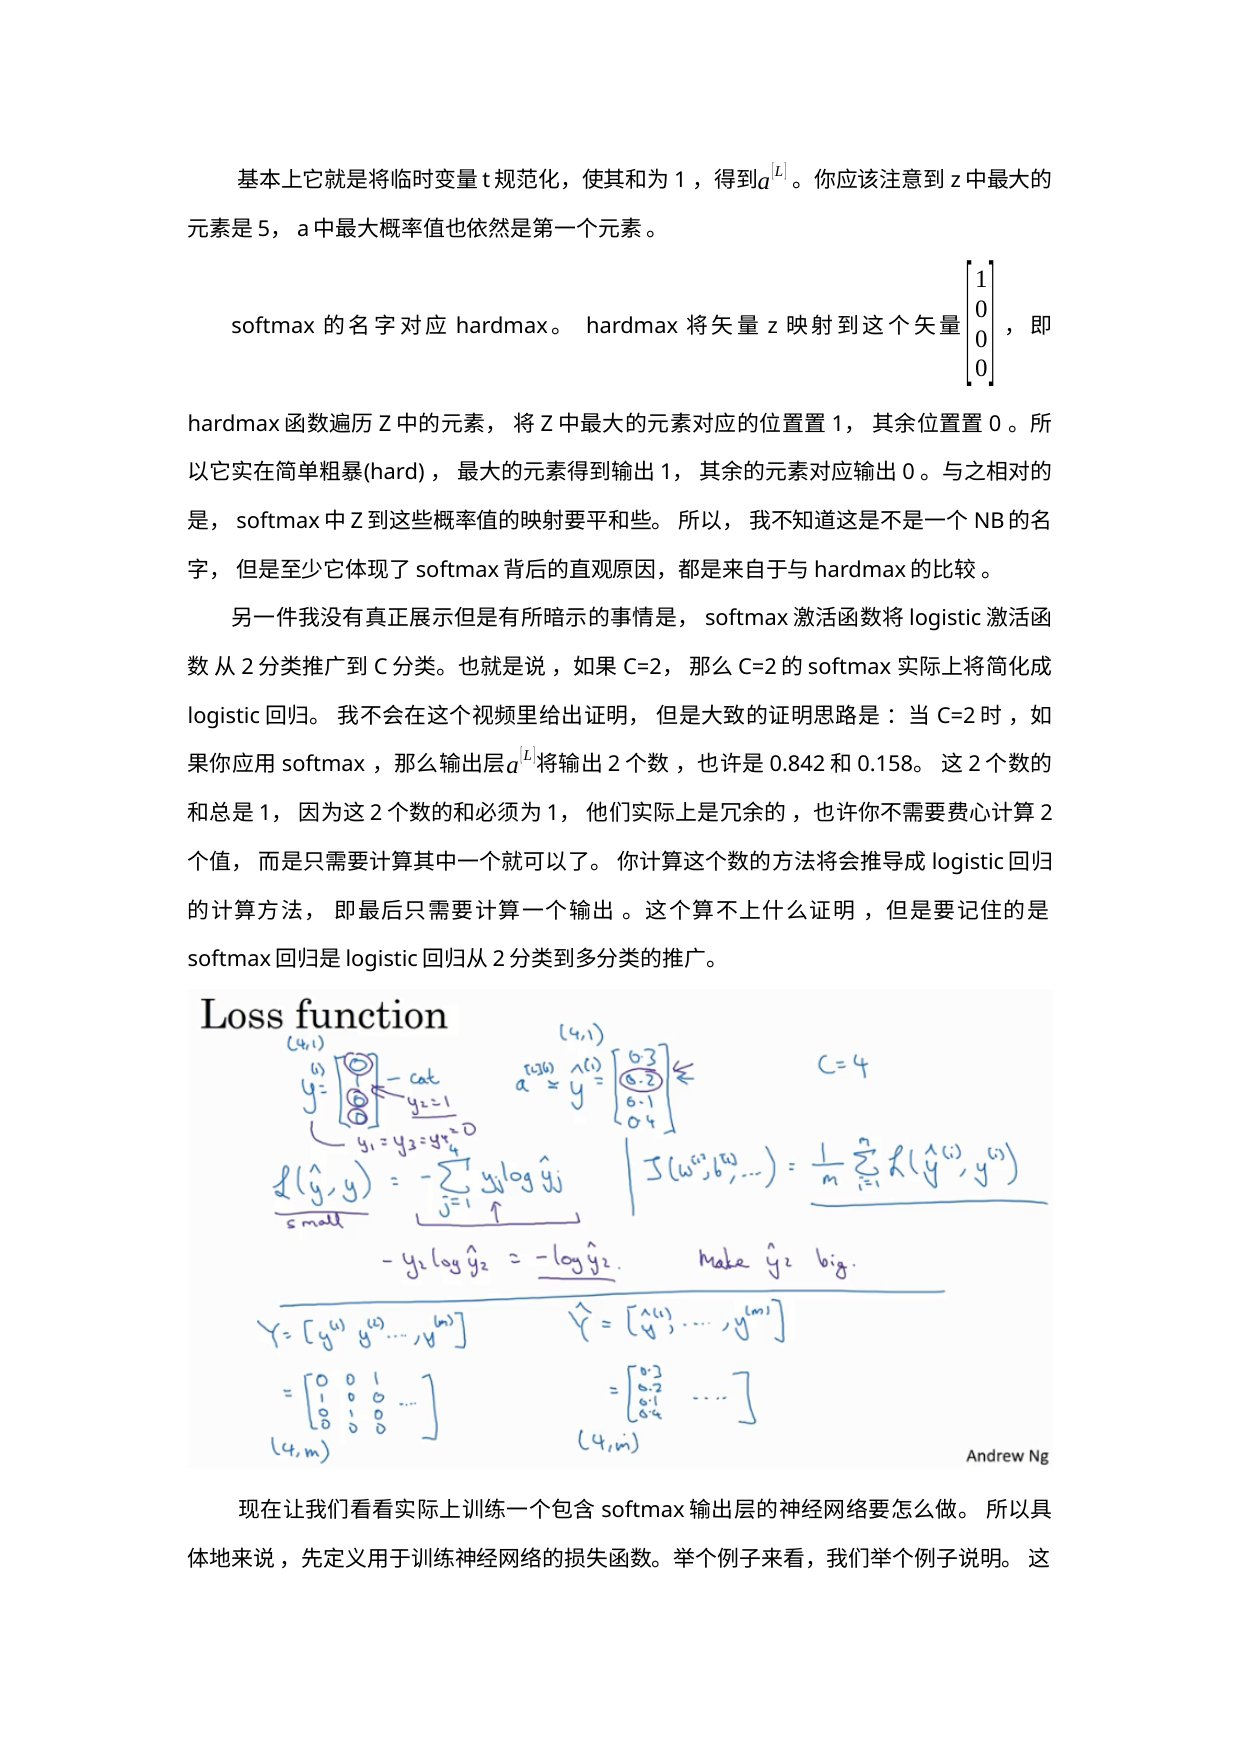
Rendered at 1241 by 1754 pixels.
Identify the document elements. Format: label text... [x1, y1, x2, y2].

list 另一件我没有真正展示但是有所暗示的事情是， softmax激活函数将logistic激活函数 从2分类推广到C分类。也就是说 ，如果C=2， 那么C=2的softmax 实际上将简化成logistic回归。 我不会在这个视频里给出证明， 但是大致的证明思路是 ：当C=2时 ，如果你应用softmax ，那么输出层将输出2个数 ，也许是0.842和0.158。 这2个数的和总是1， 因为这2个数的和必须为1， 他们实际上是冗余的 ，也许你不需要费心计算2个值， 而是只需要计算其中一个就可以了。 你计算这个数的方法将会推导成 logistic回归的计算方法， 即最后只需要计算一个输出 。这个算不上什么证明 ，但是要记住的是 softmax回归是logistic回归从2分类到多分类的推广。 [187, 600, 1053, 974]
list softmax的名字对应hardmax。 hardmax将矢量z映射到这个矢量 ，即 hardmax函数遍历Z中的元素， 将Z中最大的元素对应的位置置1， 其余位置置0 。所以它实在简单粗暴(hard) ， 最大的元素得到输出1， 其余的元素对应输出0 。与之相对的是， softmax中Z到这些概率值的映射要平和些。 所以， 我不知道这是不是一个NB的名字， 但是至少它体现了softmax背后的直观原因，都是来自于与hardmax的比较 。 [187, 259, 1053, 584]
picture [187, 989, 1053, 1468]
list 基本上它就是将临时变量t规范化，使其和为1 ，得到 。你应该注意到 z中最大的元素是5， a中最大概率值也依然是第一个元素 。 [187, 162, 1053, 243]
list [187, 1492, 1053, 1573]
